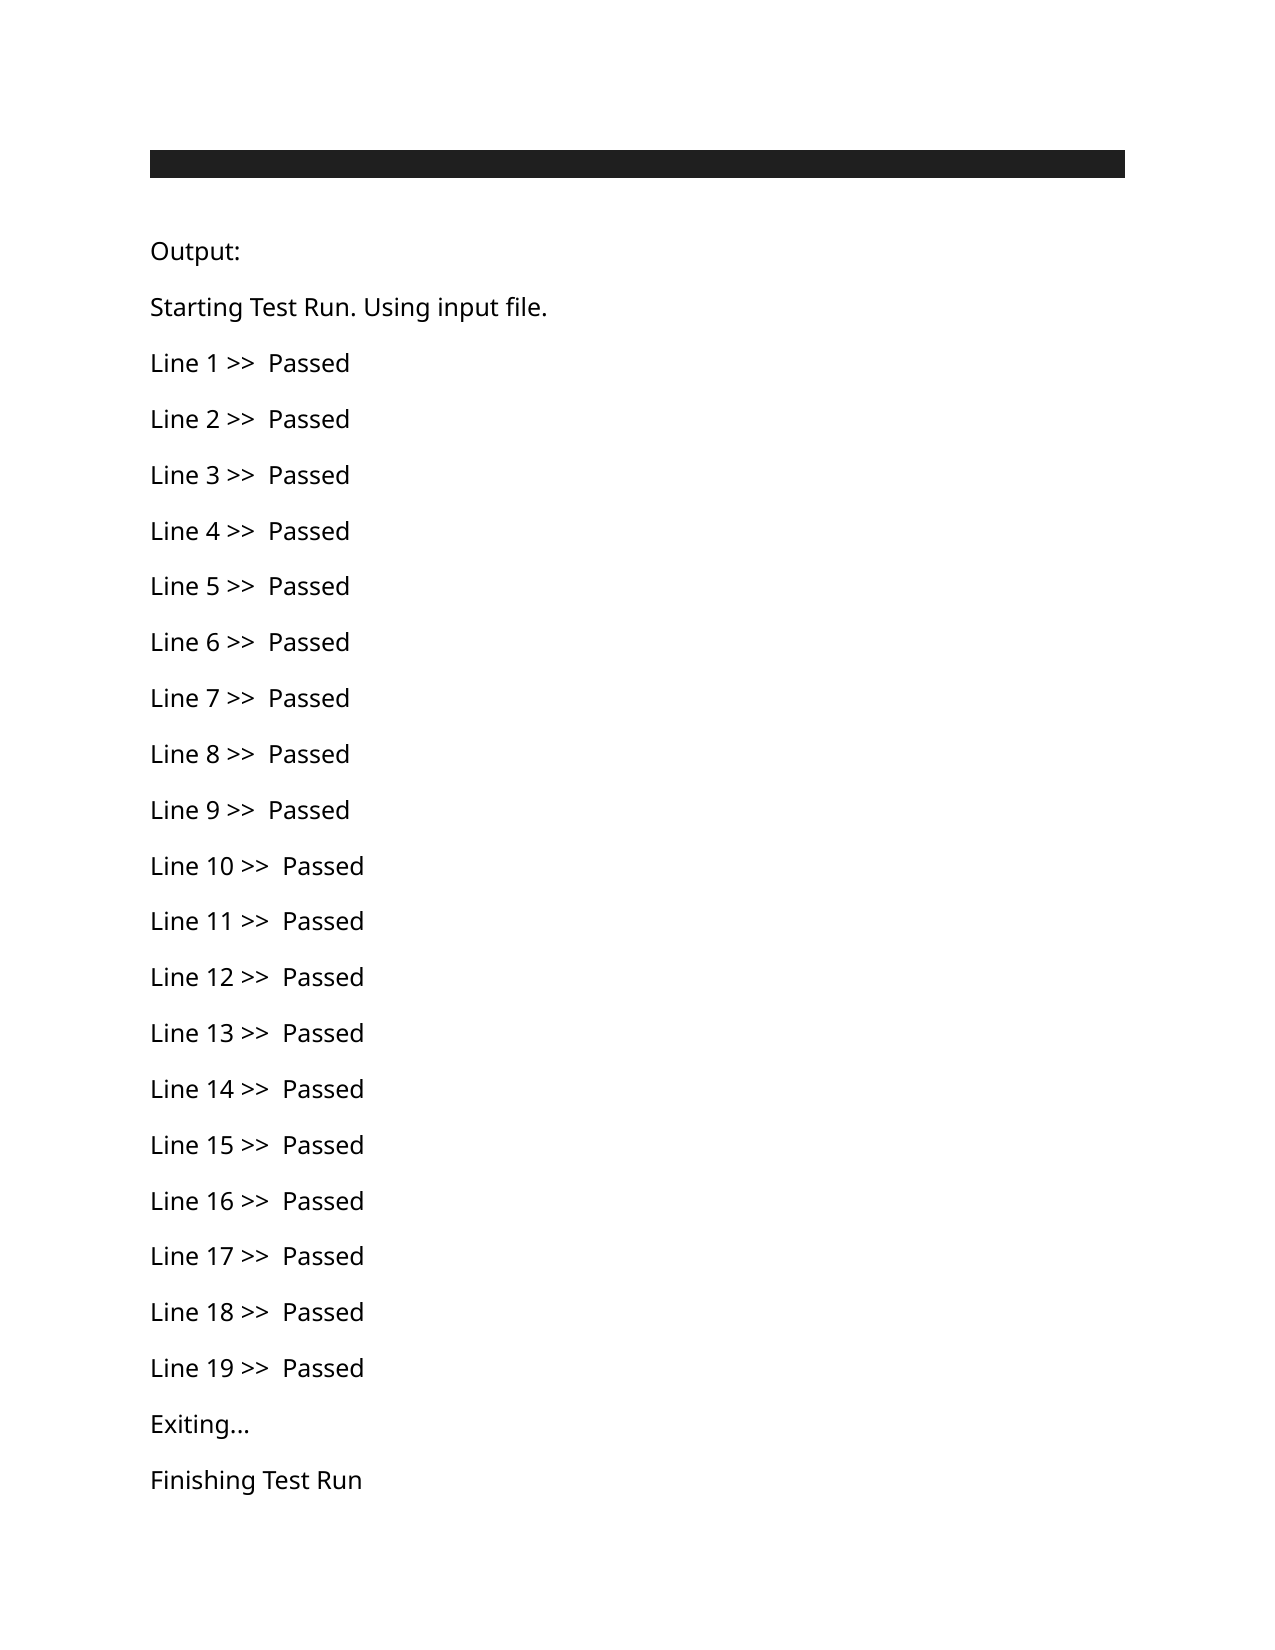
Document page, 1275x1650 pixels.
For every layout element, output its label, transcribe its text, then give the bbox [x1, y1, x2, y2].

text Exiting... [150, 1406, 1125, 1441]
text Line 15 >> Passed [150, 1127, 1125, 1161]
text Line 12 >> Passed [150, 960, 1125, 994]
text Line 10 >> Passed [150, 848, 1125, 882]
text Line 2 >> Passed [150, 401, 1125, 436]
text Output: [150, 234, 1125, 268]
text Line 6 >> Passed [150, 625, 1125, 659]
text Line 8 >> Passed [150, 736, 1125, 771]
text Line 3 >> Passed [150, 457, 1125, 491]
text Line 7 >> Passed [150, 681, 1125, 715]
text Line 1 >> Passed [150, 346, 1125, 380]
text Finishing Test Run [150, 1462, 1125, 1496]
text Line 11 >> Passed [150, 904, 1125, 938]
text Line 17 >> Passed [150, 1239, 1125, 1273]
text Line 5 >> Passed [150, 569, 1125, 603]
text Line 16 >> Passed [150, 1183, 1125, 1217]
text Line 18 >> Passed [150, 1295, 1125, 1329]
text Line 9 >> Passed [150, 792, 1125, 826]
text Line 4 >> Passed [150, 513, 1125, 547]
text Line 14 >> Passed [150, 1071, 1125, 1106]
text Starting Test Run. Using input file. [150, 290, 1125, 324]
text Line 13 >> Passed [150, 1016, 1125, 1050]
text Line 19 >> Passed [150, 1351, 1125, 1385]
